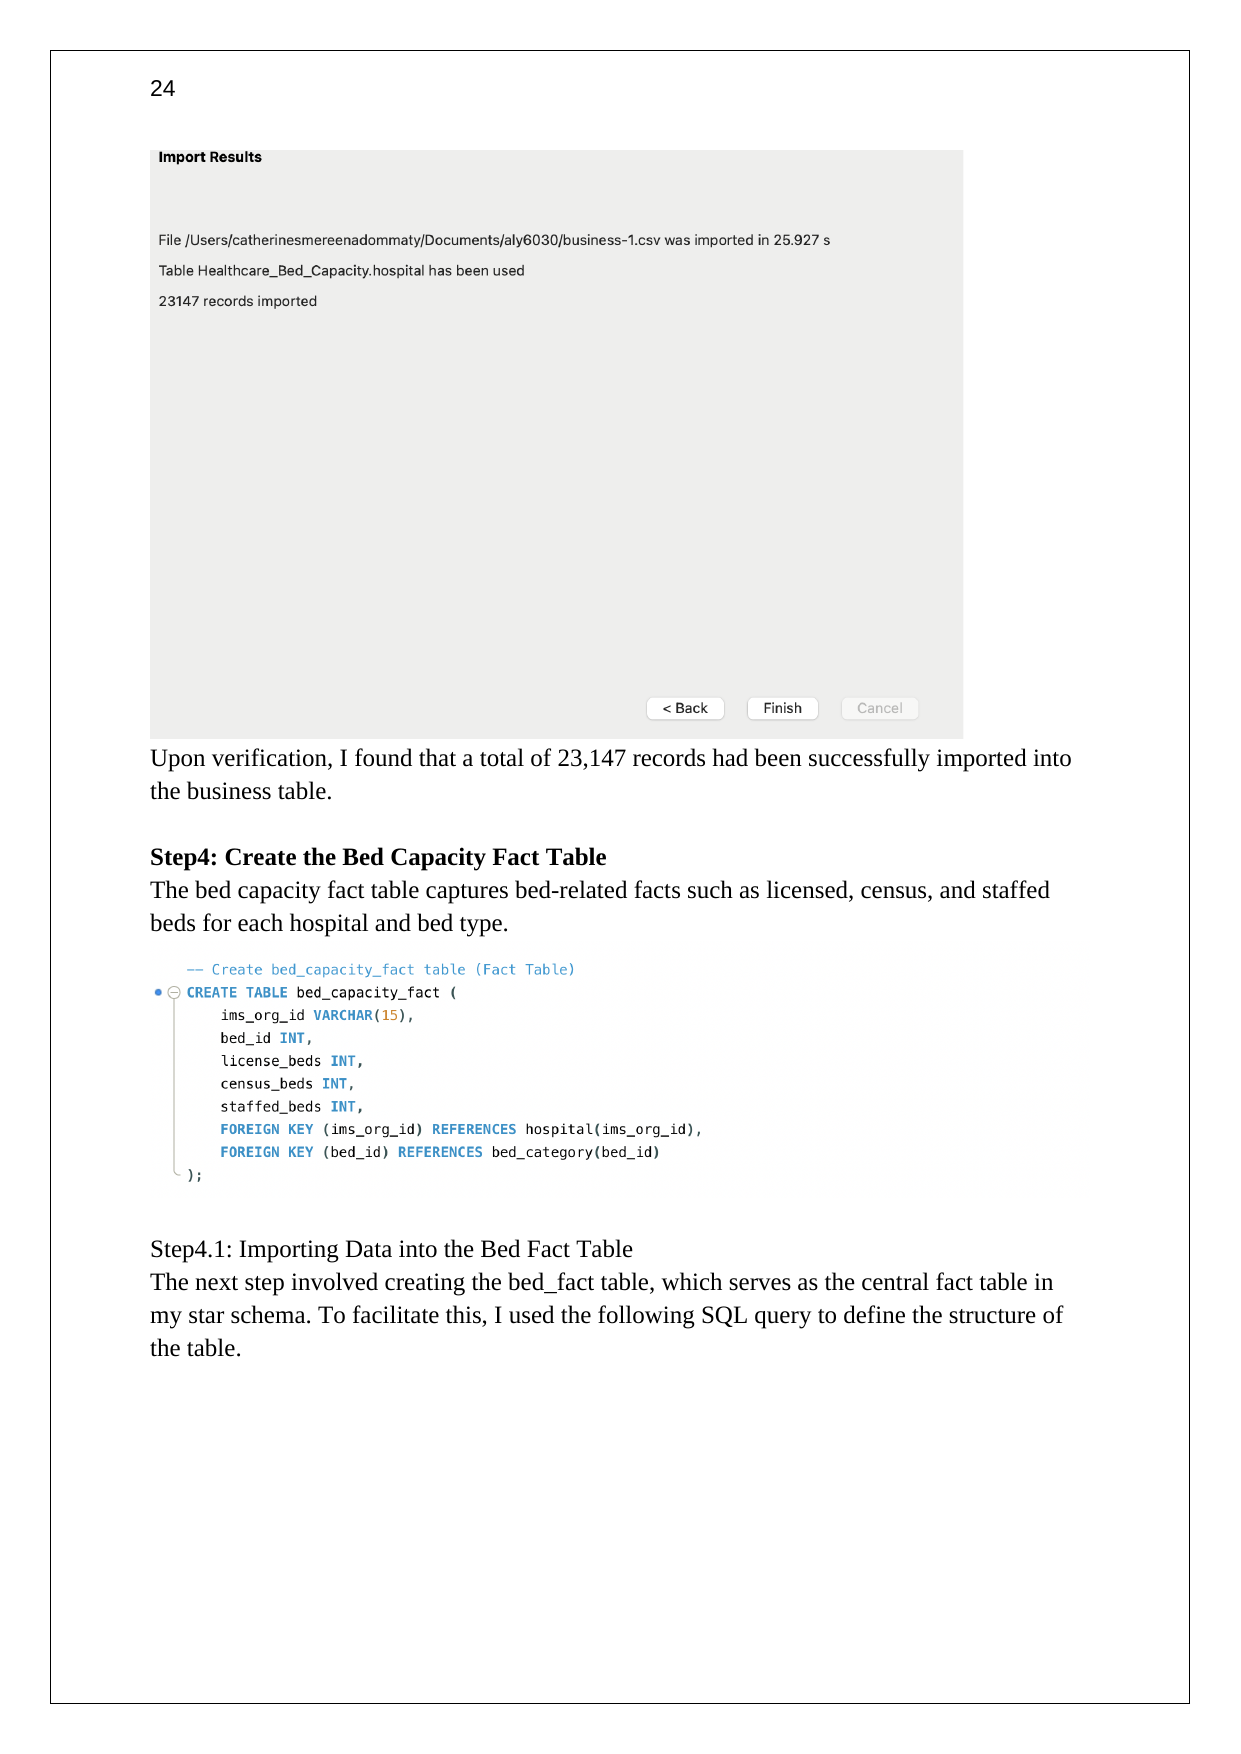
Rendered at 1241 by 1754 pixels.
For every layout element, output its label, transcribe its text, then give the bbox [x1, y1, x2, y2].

text Step4.1: Importing Data into the Bed Fact Table [150, 1234, 1090, 1263]
picture [150, 941, 1091, 1198]
text The next step involved creating the bed_fact table, which serves as the central fact table in my star schema. To facilitate this, I used the following SQL query to define the structure of the table. [150, 1267, 1090, 1362]
text Step4: Create the Bed Capacity Fact Table [150, 842, 1090, 871]
text Upon verification, I found that a total of 23,147 records had been successfully imported into the business table. [150, 743, 1090, 805]
picture [150, 150, 964, 739]
text The bed capacity fact table captures bed-related facts such as licensed, census, and staffed beds for each hospital and bed type. [150, 875, 1090, 937]
